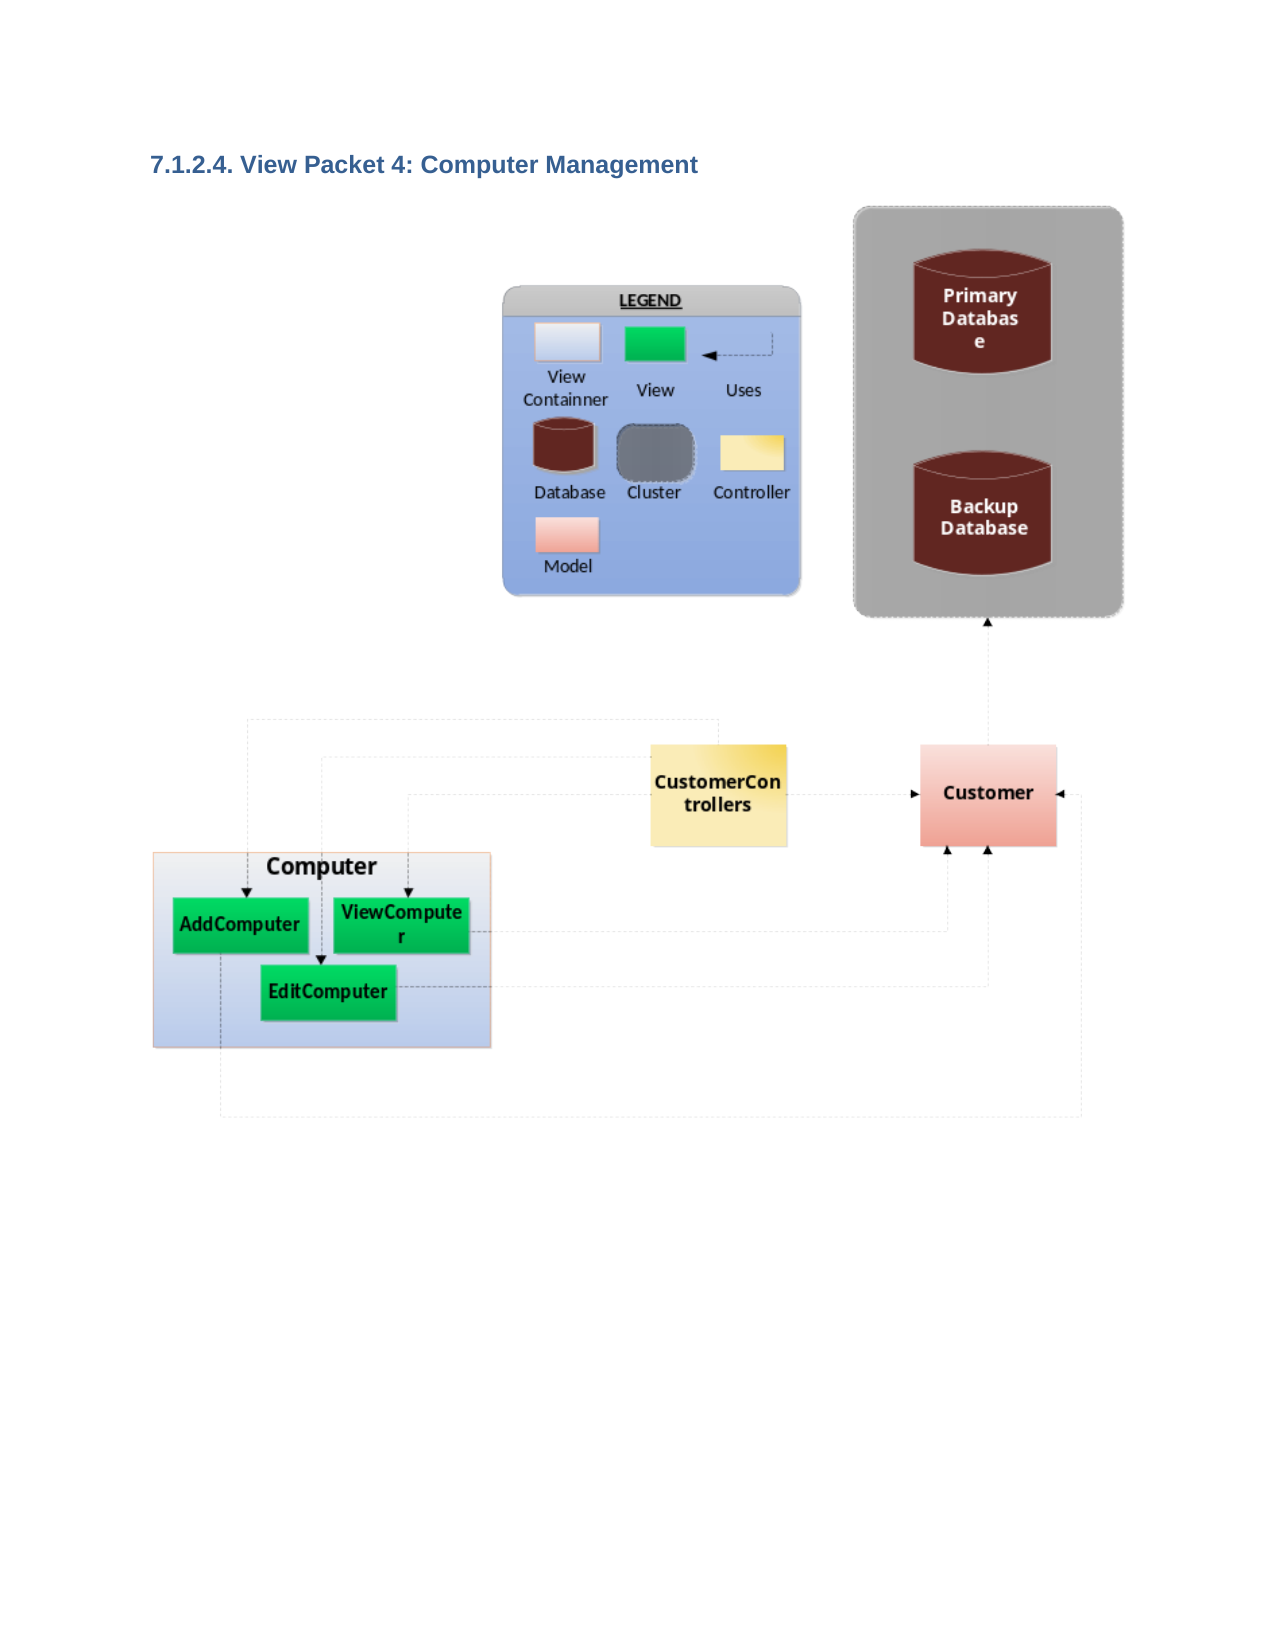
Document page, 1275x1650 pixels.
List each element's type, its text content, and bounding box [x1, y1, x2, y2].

subtitle View Packet 4: Computer Management [150, 150, 1125, 179]
